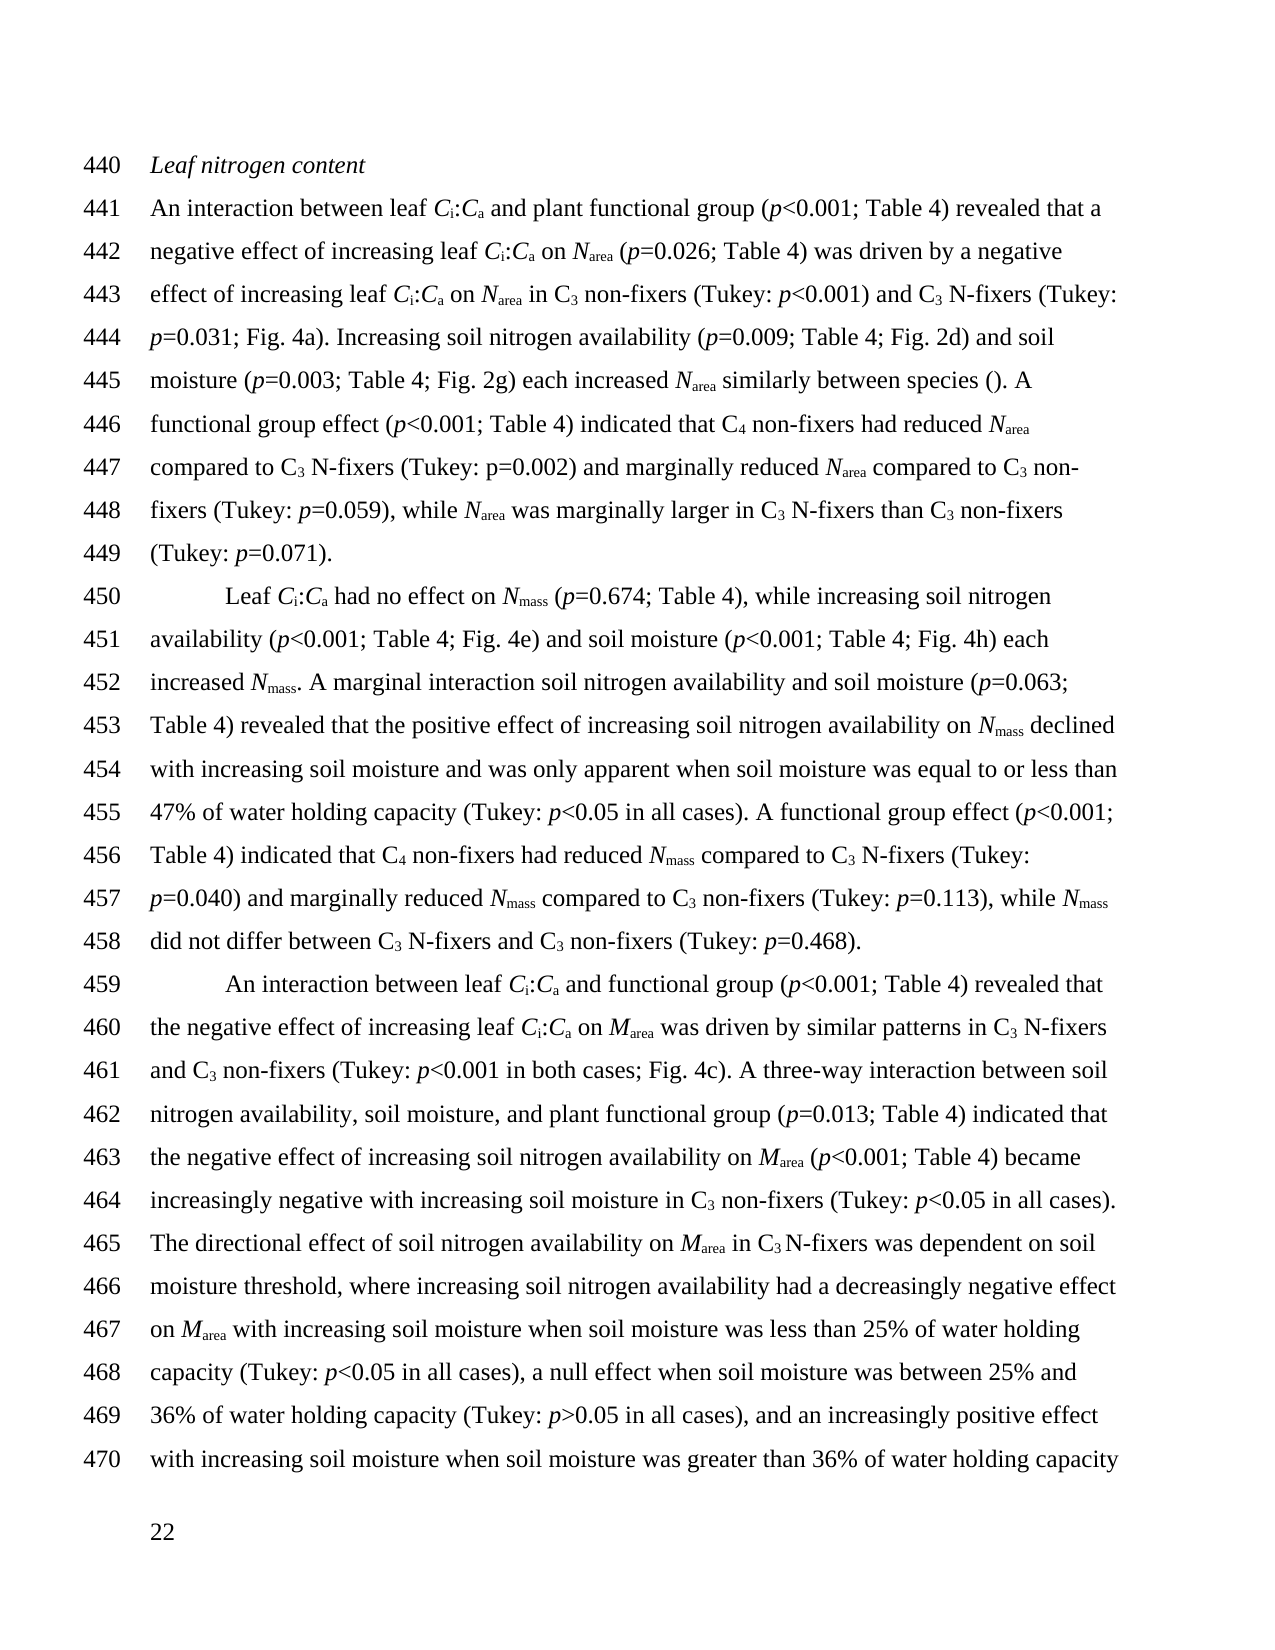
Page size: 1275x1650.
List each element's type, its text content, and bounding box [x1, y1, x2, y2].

text Leaf nitrogen content [150, 150, 1125, 179]
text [150, 969, 1125, 1472]
text Leaf Ci:Ca had no effect on Nmass (p=0.674; Table 4), while increasing soil nitrogen availability (p<0.001; Table 4; Fig. 4e) and soil moisture (p<0.001; Table 4; Fig. 4h) each increased Nmass. A marginal interaction soil nitrogen availability and soil moisture (p=0.063; Table 4) revealed that the positive effect of increasing soil nitrogen availability on Nmass declined with increasing soil moisture and was only apparent when soil moisture was equal to or less than 47% of water holding capacity (Tukey: p<0.05 in all cases). A functional group effect (p<0.001; Table 4) indicated that C4 non-fixers had reduced Nmass compared to C3 N-fixers (Tukey: p=0.040) and marginally reduced Nmass compared to C3 non-fixers (Tukey: p=0.113), while Nmass did not differ between C3 N-fixers and C3 non-fixers (Tukey: p=0.468). [150, 581, 1125, 955]
text An interaction between leaf Ci:Ca and plant functional group (p<0.001; Table 4) revealed that a negative effect of increasing leaf Ci:Ca on Narea (p=0.026; Table 4) was driven by a negative effect of increasing leaf Ci:Ca on Narea in C3 non-fixers (Tukey: p<0.001) and C3 N-fixers (Tukey: p=0.031; Fig. 4a). Increasing soil nitrogen availability (p=0.009; Table 4; Fig. 2d) and soil moisture (p=0.003; Table 4; Fig. 2g) each increased Narea similarly between species (). A functional group effect (p<0.001; Table 4) indicated that C4 non-fixers had reduced Narea compared to C3 N-fixers (Tukey: p=0.002) and marginally reduced Narea compared to C3 non-fixers (Tukey: p=0.059), while Narea was marginally larger in C3 N-fixers than C3 non-fixers (Tukey: p=0.071). [150, 193, 1125, 567]
